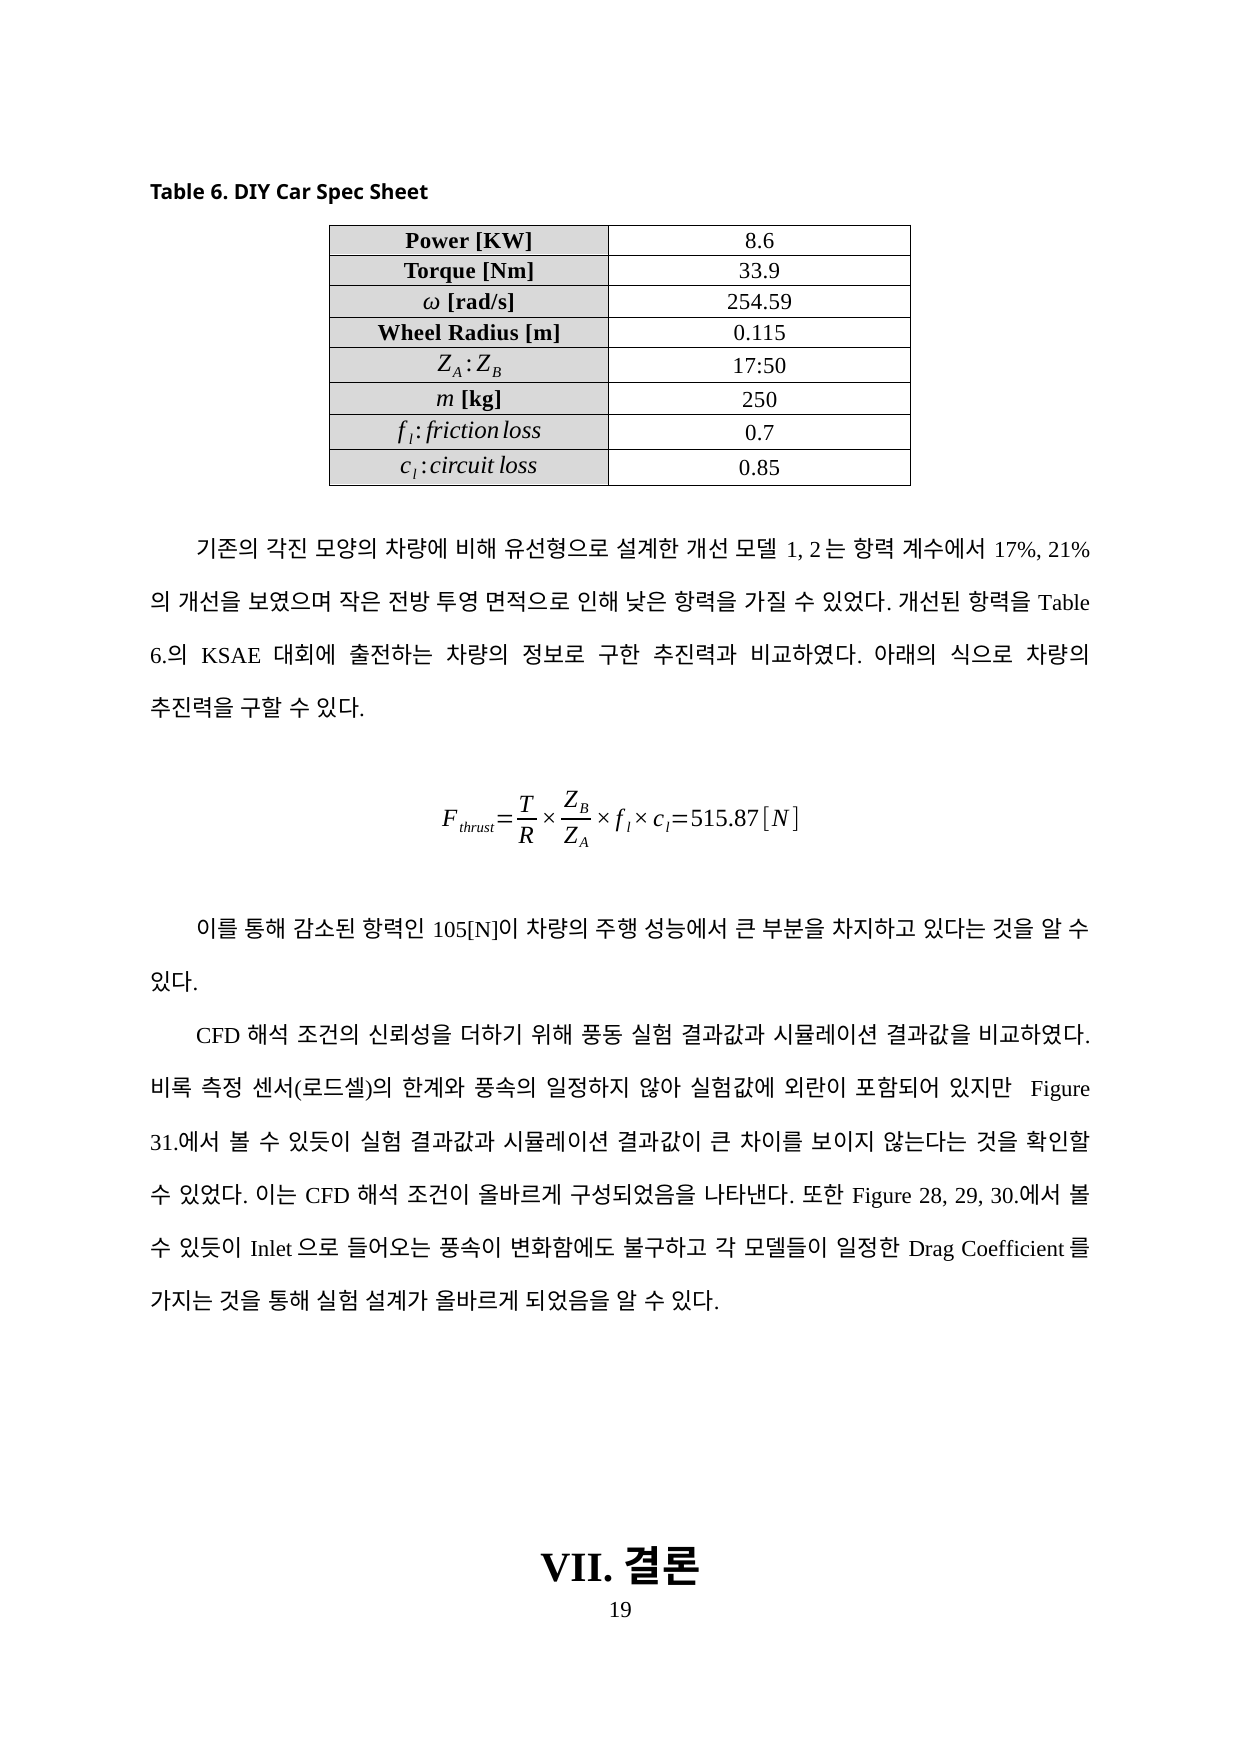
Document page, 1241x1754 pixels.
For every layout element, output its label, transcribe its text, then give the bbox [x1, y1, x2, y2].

table_cell [rad/s] [330, 286, 608, 317]
text Table 6. DIY Car Spec Sheet [150, 177, 1090, 206]
text VII. 결론 [150, 1533, 1090, 1593]
table_cell [330, 450, 608, 484]
table_cell 0.85 [609, 450, 910, 484]
table_cell [330, 348, 608, 382]
table_cell Wheel Radius [m] [330, 318, 608, 347]
text 이를 통해 감소된 항력인 105[N]이 차량의 주행 성능에서 큰 부분을 차지하고 있다는 것을 알 수 있다. [150, 911, 1090, 997]
table_cell 33.9 [609, 256, 910, 285]
table_cell [kg] [330, 383, 608, 414]
text 기존의 각진 모양의 차량에 비해 유선형으로 설계한 개선 모델 1, 2는 항력 계수에서 17%, 21%의 개선을 보였으며 작은 전방 투영 면적으로 인해 낮은 항력을 가질 수 있었다. 개선된 항력을 Table 6.의 KSAE 대회에 출전하는 차량의 정보로 구한 추진력과 비교하였다. 아래의 식으로 차량의 추진력을 구할 수 있다. [150, 531, 1090, 723]
table_cell 254.59 [609, 286, 910, 317]
table_cell 0.7 [609, 415, 910, 449]
table_cell Torque [Nm] [330, 256, 608, 285]
table_cell 250 [609, 383, 910, 414]
table_cell 0.115 [609, 318, 910, 347]
table_header 8.6 [609, 226, 910, 254]
table_header Power [KW] [330, 226, 608, 254]
table_cell [330, 415, 608, 449]
table_cell 17:50 [609, 348, 910, 382]
text CFD 해석 조건의 신뢰성을 더하기 위해 풍동 실험 결과값과 시뮬레이션 결과값을 비교하였다. 비록 측정 센서(로드셀)의 한계와 풍속의 일정하지 않아 실험값에 외란이 포함되어 있지만 Figure 31.에서 볼 수 있듯이 실험 결과값과 시뮬레이션 결과값이 큰 차이를 보이지 않는다는 것을 확인할 수 있었다. 이는 CFD 해석 조건이 올바르게 구성되었음을 나타낸다. 또한 Figure 28, 29, 30.에서 볼 수 있듯이 Inlet으로 들어오는 풍속이 변화함에도 불구하고 각 모델들이 일정한 Drag Coefficient를 가지는 것을 통해 실험 설계가 올바르게 되었음을 알 수 있다. [150, 1017, 1090, 1316]
